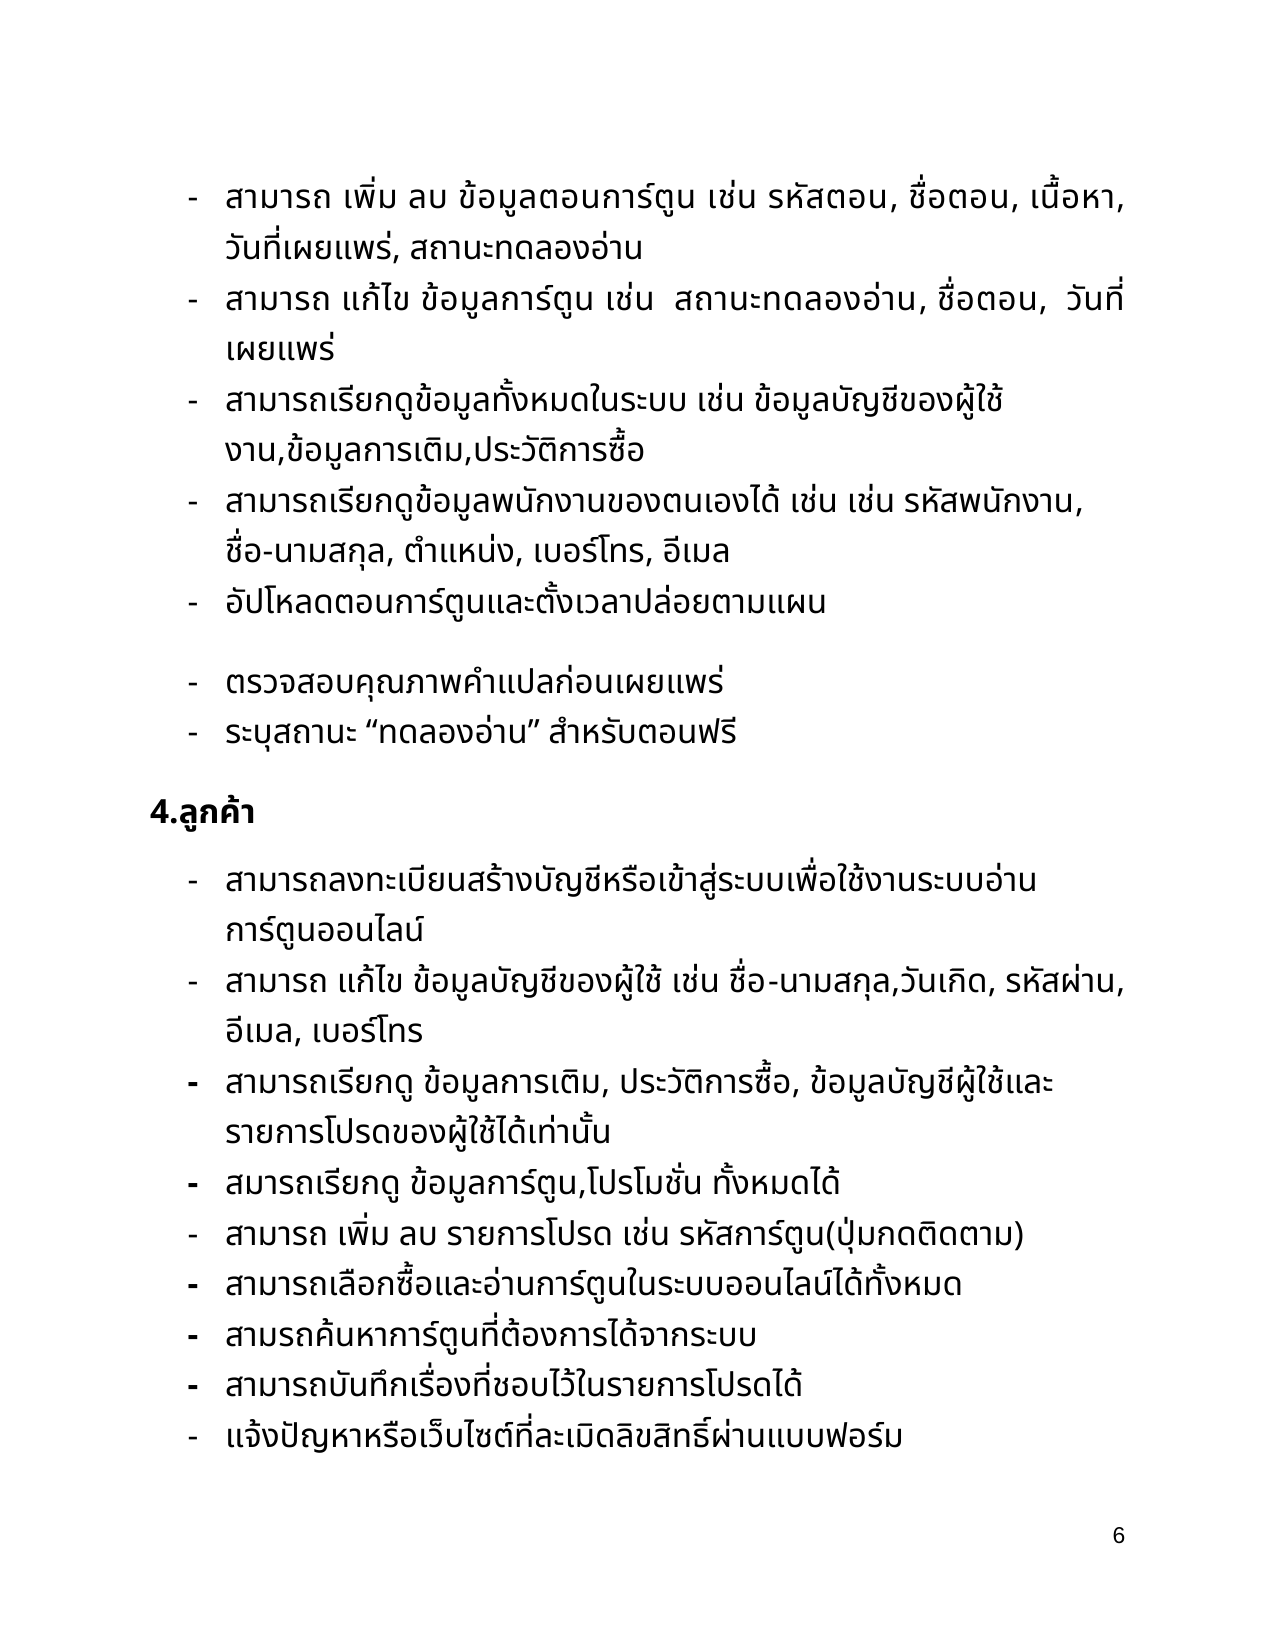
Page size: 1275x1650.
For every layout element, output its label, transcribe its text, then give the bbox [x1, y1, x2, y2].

list แจ้งปัญหาหรือเว็บไซต์ที่ละเมิดลิขสิทธิ์ผ่านแบบฟอร์ม [187, 1441, 1125, 1492]
list สามารถเลือกซื้อและอ่านการ์ตูนในระบบออนไลน์ได้ทั้งหมด [187, 1289, 1125, 1340]
list ระบุสถานะ “ทดลองอ่าน” สำหรับตอนฟรี [187, 737, 1125, 788]
list สามารถ แก้ไข ข้อมูลบัญชีของผู้ใช้ เช่น ชื่อ-นามสกุล,วันเกิด, รหัสผ่าน, อีเมล, เบอร์โทร [187, 986, 1125, 1087]
list สมารถเรียกดู ข้อมูลการ์ตูน,โปรโมชั่น ทั้งหมดได้ [187, 1188, 1125, 1238]
list สามารถ เพิ่ม ลบ รายการโปรด เช่น รหัสการ์ตูน(ปุ่มกดติดตาม) [187, 1238, 1125, 1289]
list สามารถเรียกดูข้อมูลทั้งหมดในระบบ เช่น ข้อมูลบัญชีของผู้ใช้งาน,ข้อมูลการเติม,ประวัติการซื้อ [187, 375, 1125, 477]
list สามรถค้นหาการ์ตูนที่ต้องการได้จากระบบ [187, 1340, 1125, 1390]
text 4.ลูกค้า [150, 817, 1125, 868]
list สามารถเรียกดูข้อมูลพนักงานของตนเองได้ เช่น เช่น รหัสพนักงาน, ชื่อ-นามสกุล, ตำแหน่ง, เบอร์โทร, อีเมล [187, 477, 1125, 578]
list สามารถเรียกดู ข้อมูลการเติม, ประวัติการซื้อ, ข้อมูลบัญชีผู้ใช้และรายการโปรดของผู้ใช้ได้เท่านั้น [187, 1087, 1125, 1188]
list สามารถลงทะเบียนสร้างบัญชีหรือเข้าสู่ระบบเพื่อใช้งานระบบอ่านการ์ตูนออนไลน์ [187, 884, 1125, 986]
list สามารถบันทึกเรื่องที่ชอบไว้ในรายการโปรดได้ [187, 1390, 1125, 1441]
list ตรวจสอบคุณภาพคำแปลก่อนเผยแพร่ [187, 658, 1125, 708]
list สามารถ เพิ่ม ลบ ข้อมูลตอนการ์ตูน เช่น รหัสตอน, ชื่อตอน, เนื้อหา, วันที่เผยแพร่, สถานะทดลองอ่าน [187, 173, 1125, 274]
list สามารถ แก้ไข ข้อมูลการ์ตูน เช่น สถานะทดลองอ่าน, ชื่อตอน, วันที่เผยแพร่ [187, 274, 1125, 375]
list อัปโหลดตอนการ์ตูนและตั้งเวลาปล่อยตามแผน [187, 578, 1125, 628]
